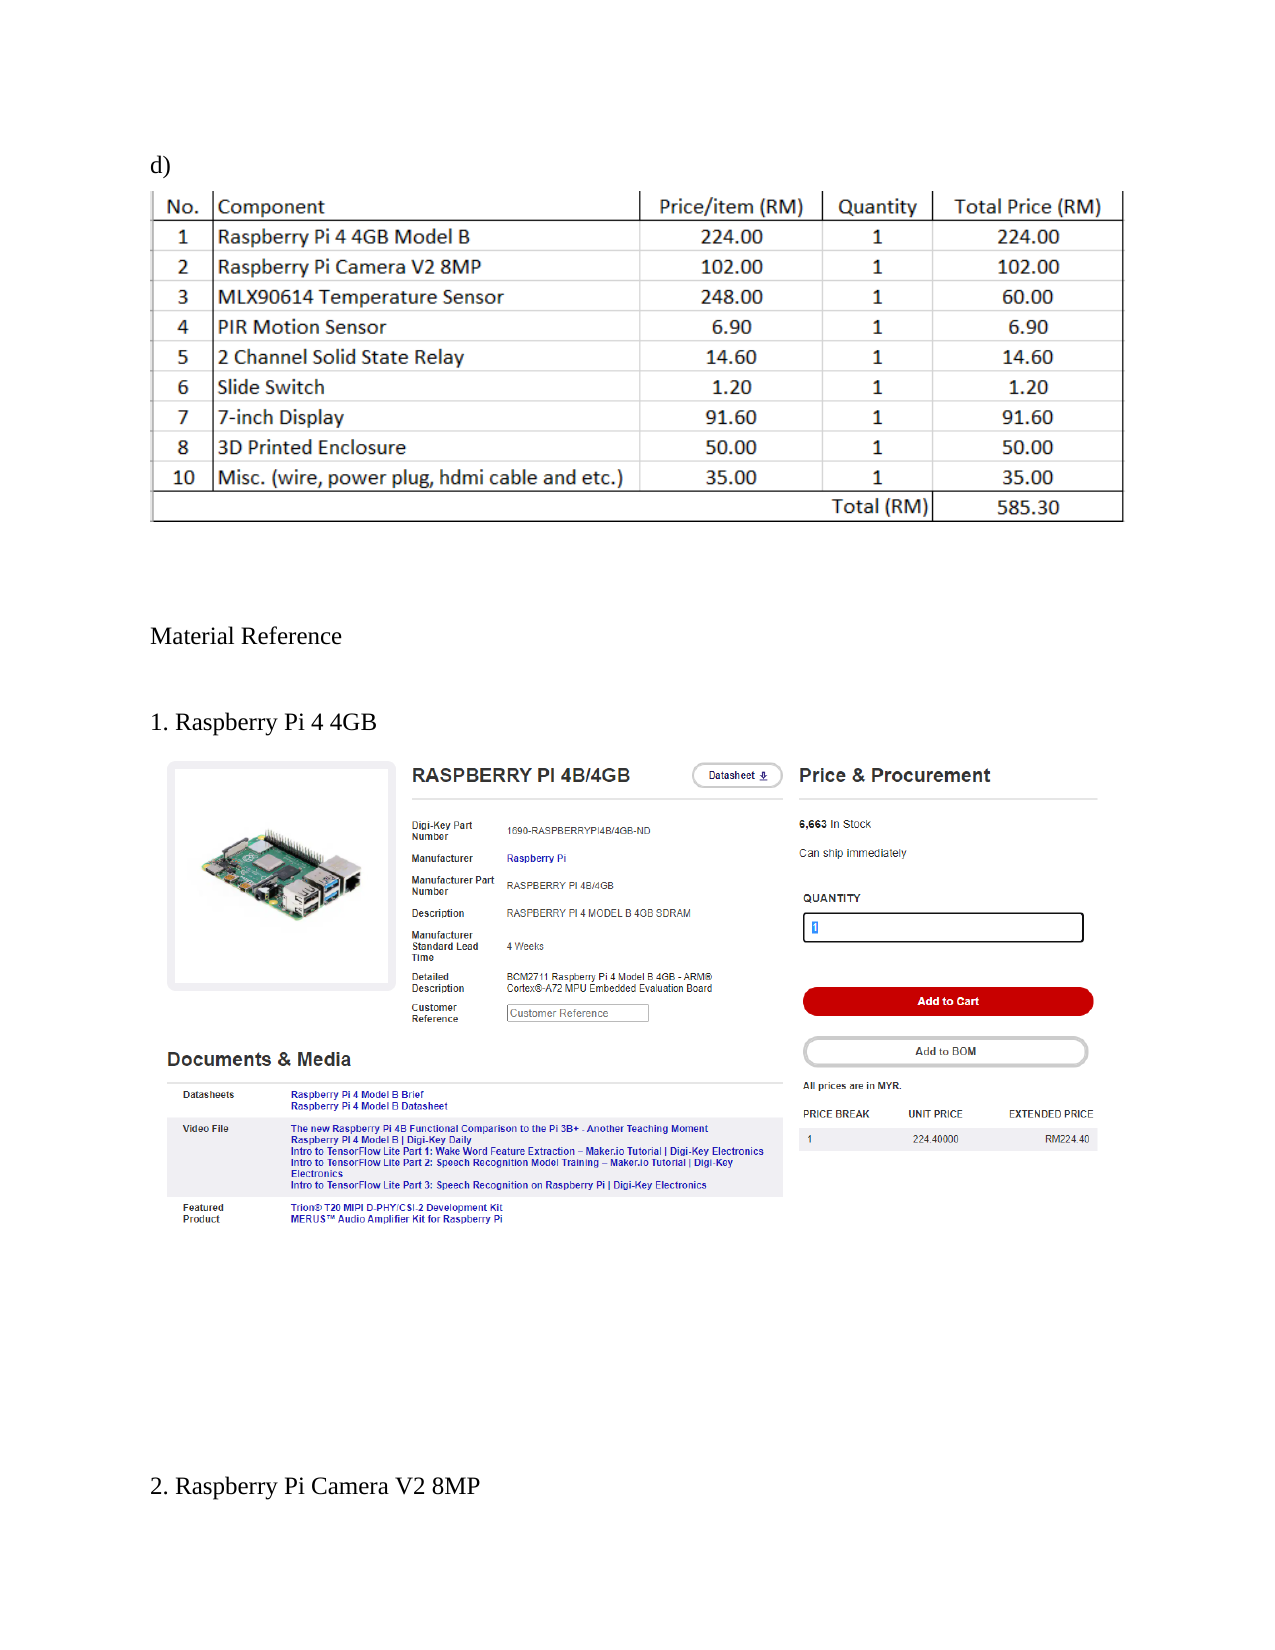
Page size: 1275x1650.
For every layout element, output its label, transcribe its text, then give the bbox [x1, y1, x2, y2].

text Material Reference [150, 621, 1125, 650]
text 2. Raspberry Pi Camera V2 8MP [150, 1471, 1125, 1500]
text d) [150, 150, 1125, 191]
text 1. Raspberry Pi 4 4GB [150, 707, 1125, 736]
picture [150, 750, 1125, 1243]
picture [150, 191, 1125, 522]
